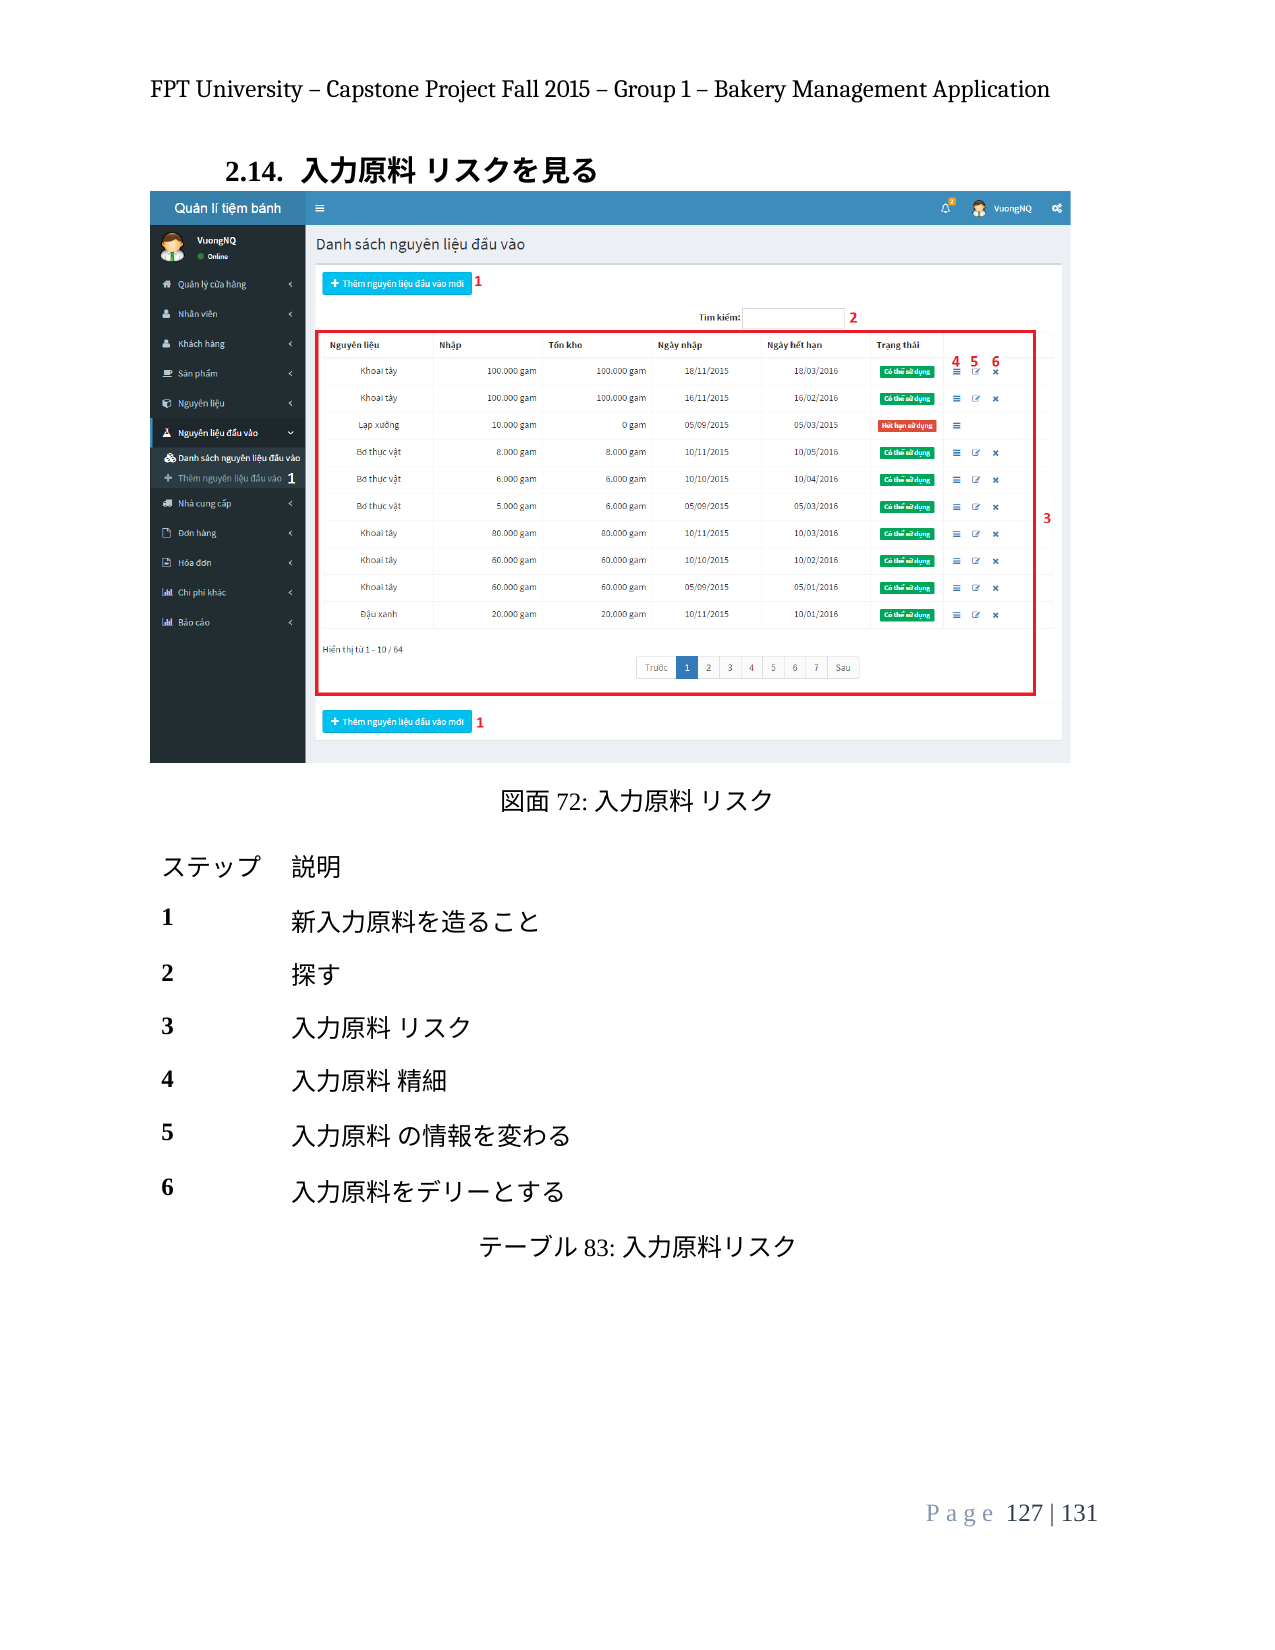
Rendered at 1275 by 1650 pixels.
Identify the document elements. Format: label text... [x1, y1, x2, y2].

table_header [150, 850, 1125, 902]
picture [150, 191, 1071, 763]
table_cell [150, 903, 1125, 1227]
subtitle 入力原料 リスクを見る [225, 150, 1125, 190]
